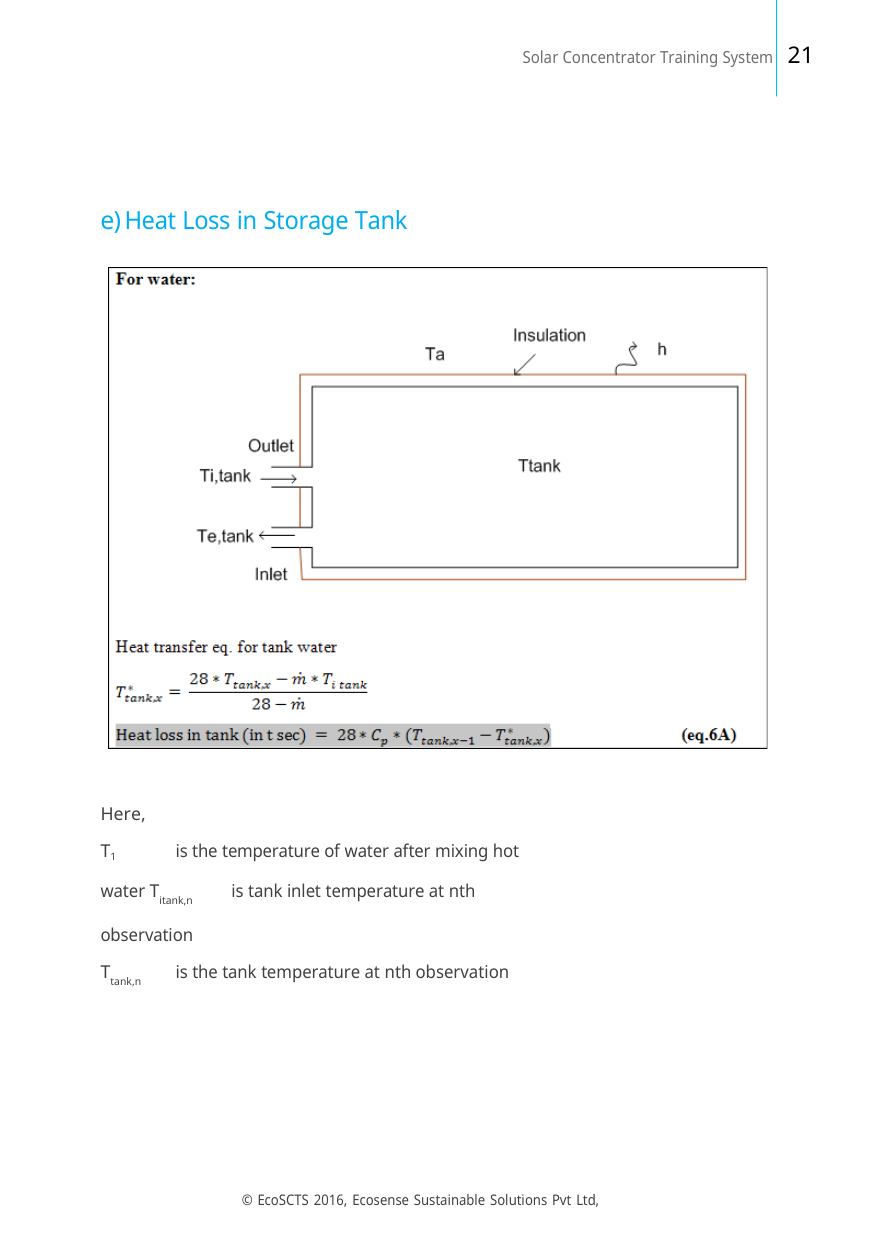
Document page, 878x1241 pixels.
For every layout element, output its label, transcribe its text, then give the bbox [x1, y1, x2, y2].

text Ttank,n is the tank temperature at nth observation [100, 962, 800, 983]
picture [108, 267, 768, 749]
list Heat Loss in Storage Tank [100, 203, 800, 237]
text Here, [100, 802, 800, 826]
text T1 is the temperature of water after mixing hot water Titank,n is tank inlet temperature at nth observation [100, 839, 547, 947]
